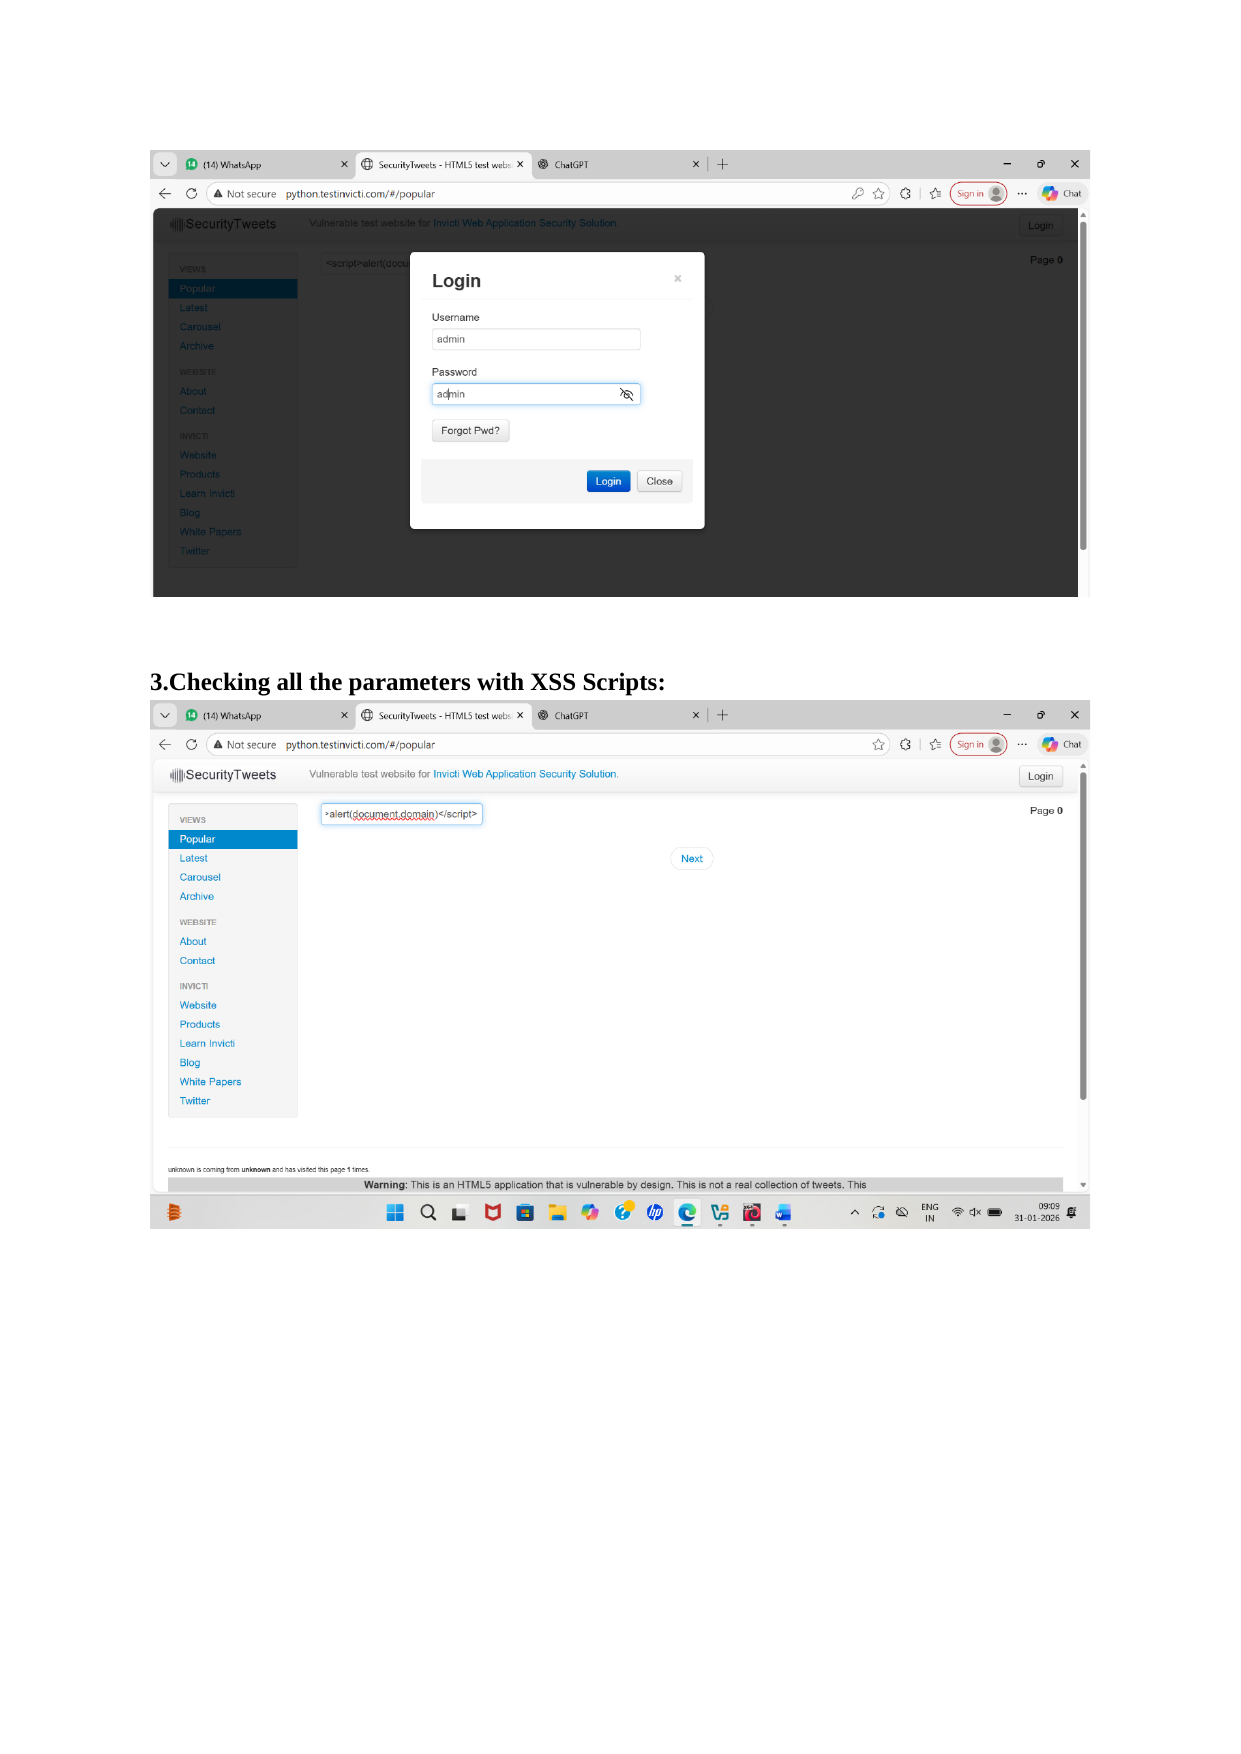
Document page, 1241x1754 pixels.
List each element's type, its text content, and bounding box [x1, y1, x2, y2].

picture [150, 700, 1091, 1229]
text 3.Checking all the parameters with XSS Scripts: [150, 667, 1090, 700]
picture [150, 150, 1091, 597]
